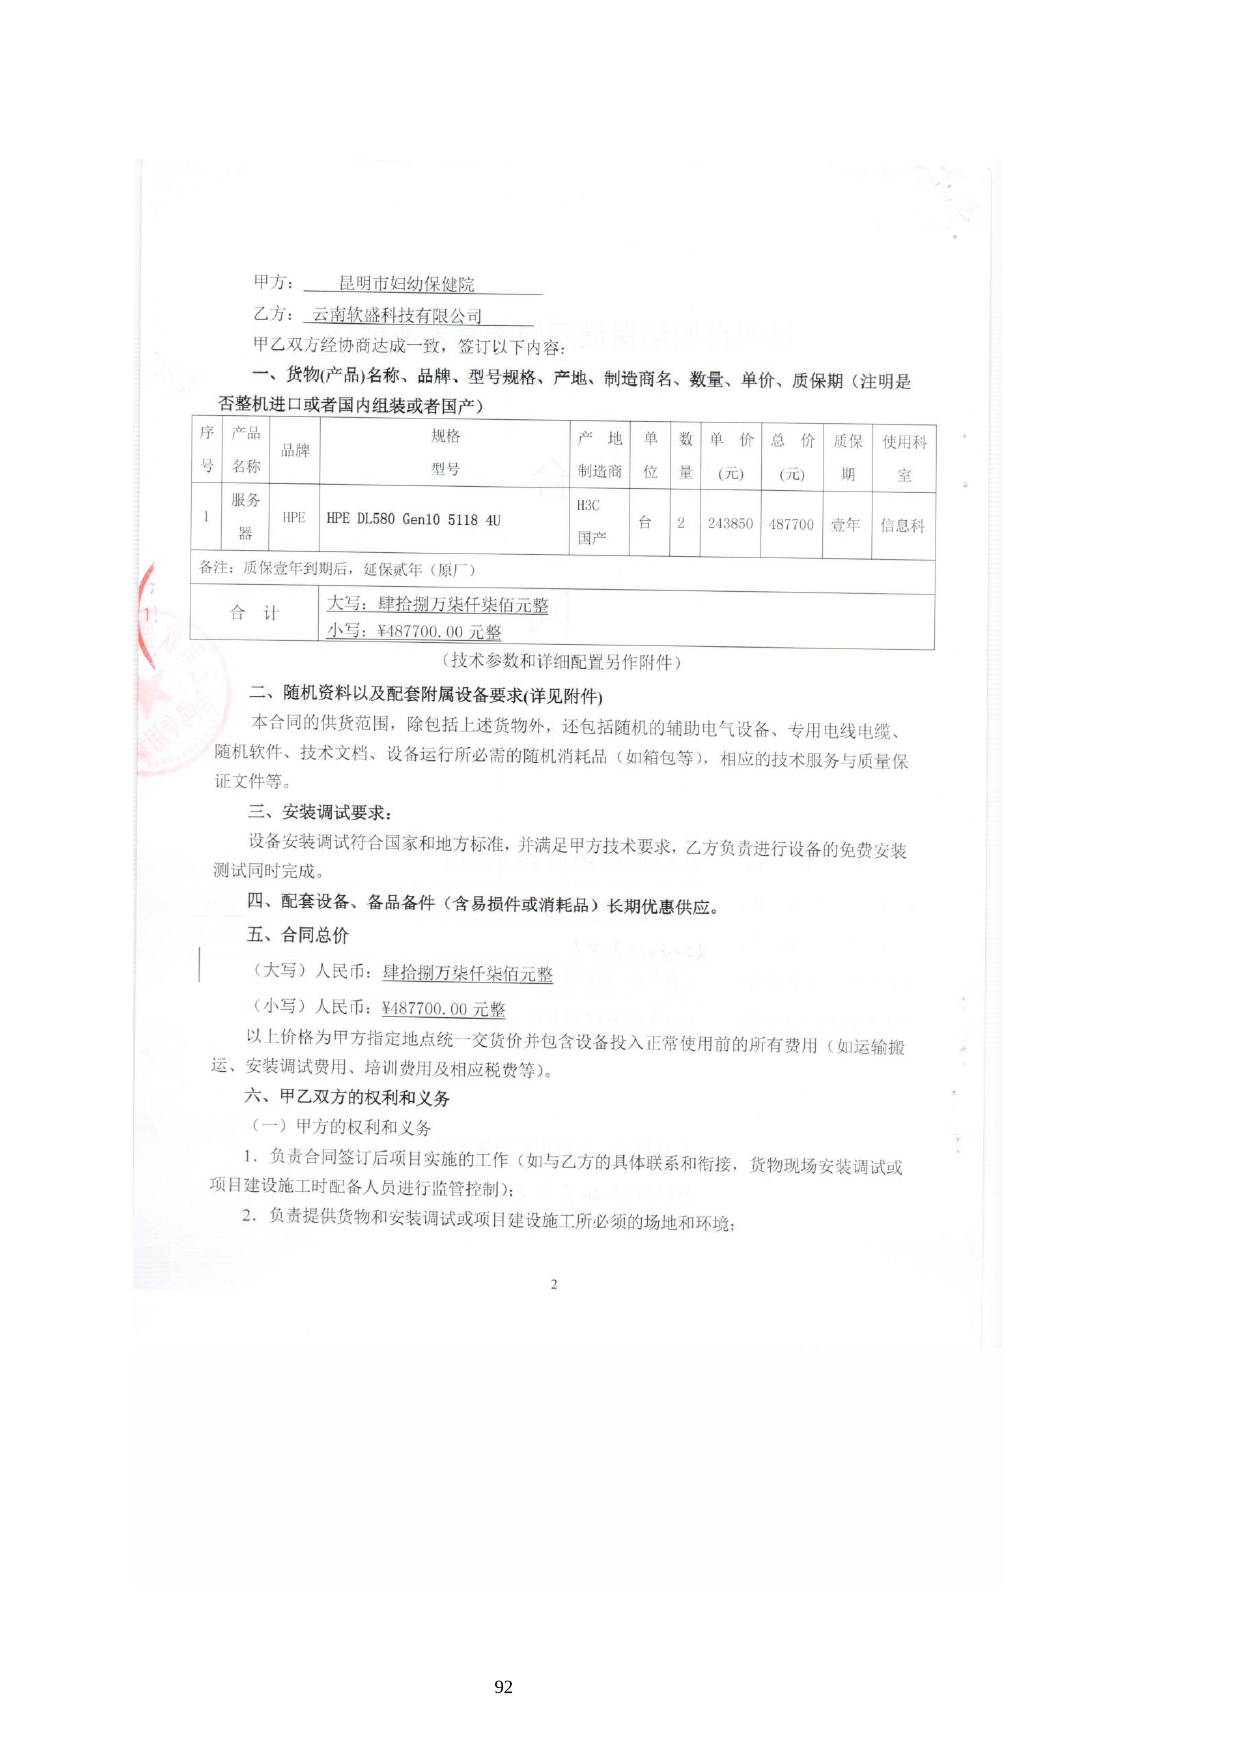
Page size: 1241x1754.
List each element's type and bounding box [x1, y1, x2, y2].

picture [132, 159, 1004, 1594]
